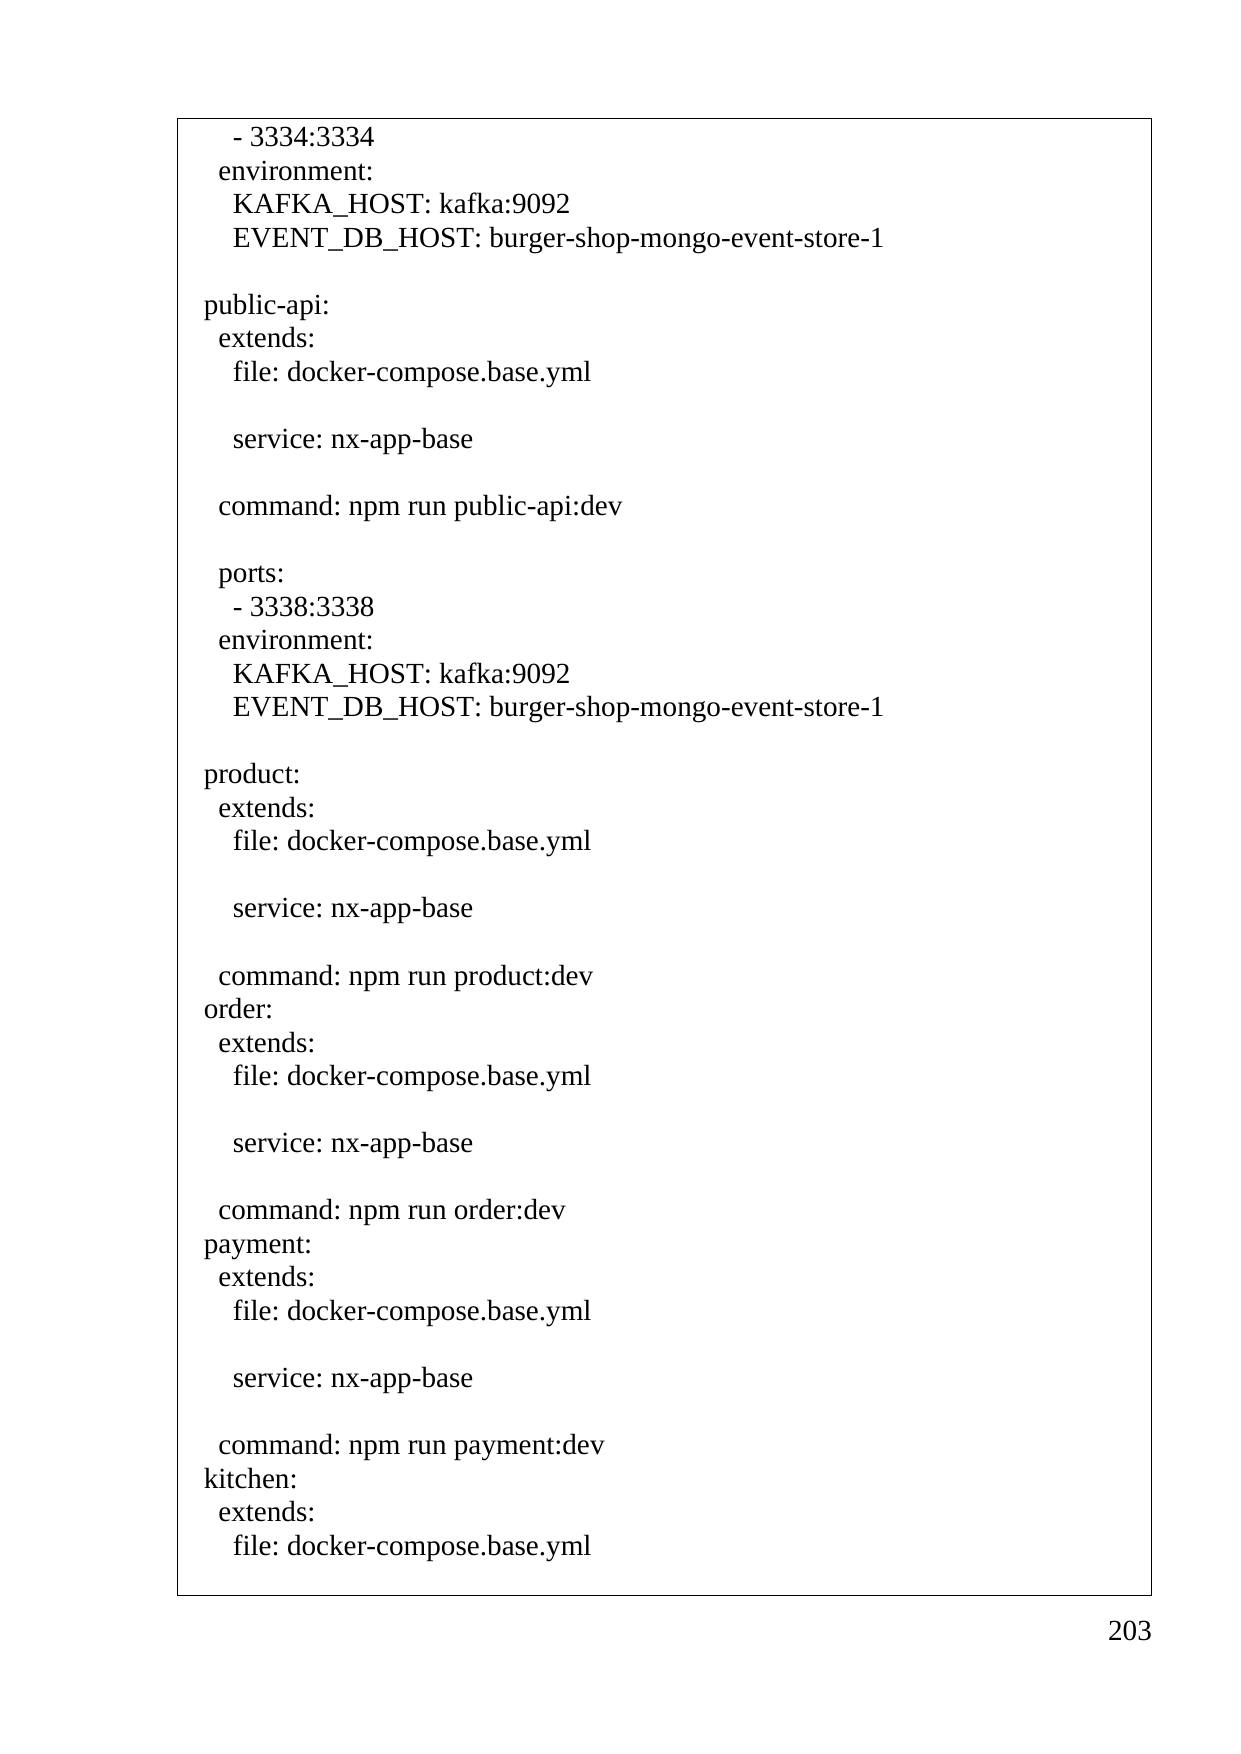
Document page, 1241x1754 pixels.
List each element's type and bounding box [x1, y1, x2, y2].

table_header [178, 119, 1151, 1595]
